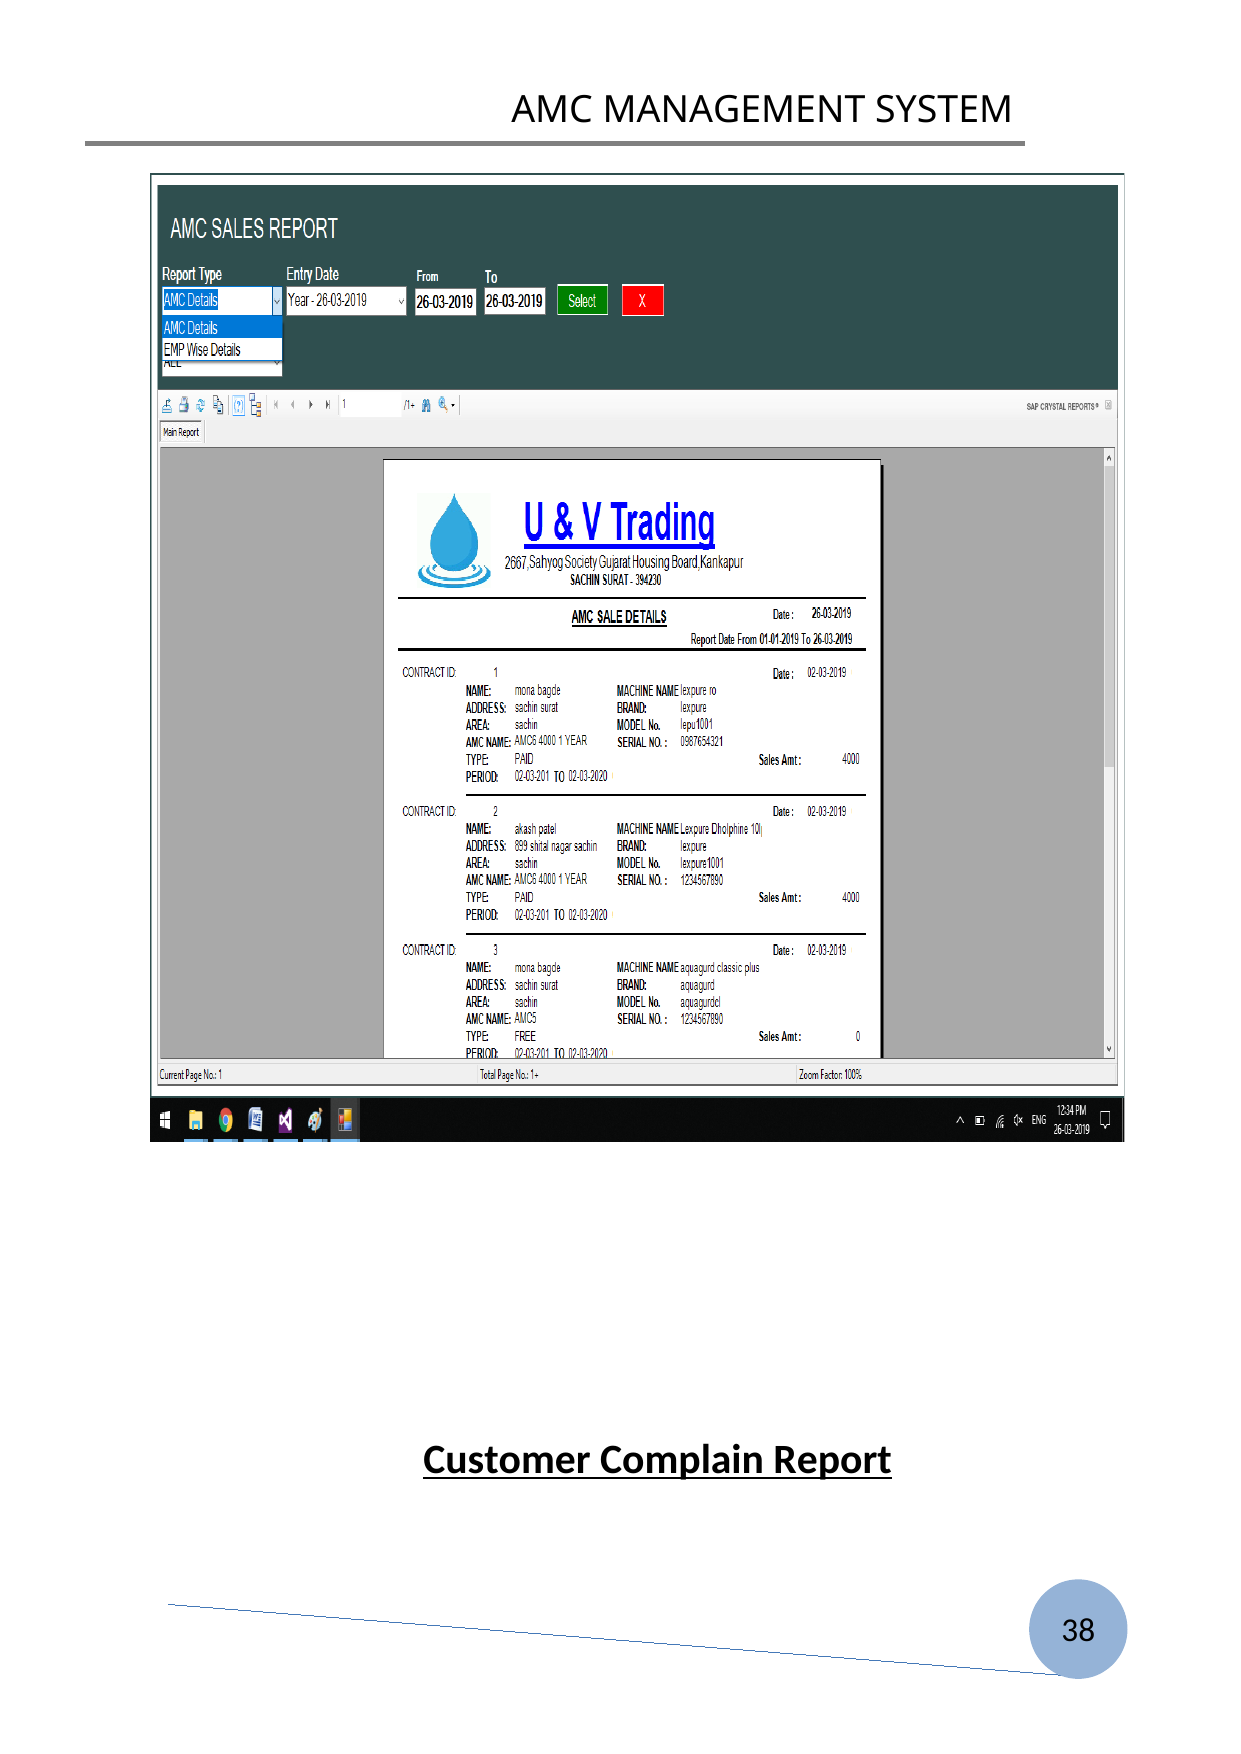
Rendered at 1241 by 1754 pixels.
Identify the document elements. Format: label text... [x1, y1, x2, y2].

picture [150, 173, 1125, 1142]
text Customer Complain Report [150, 1433, 1090, 1484]
